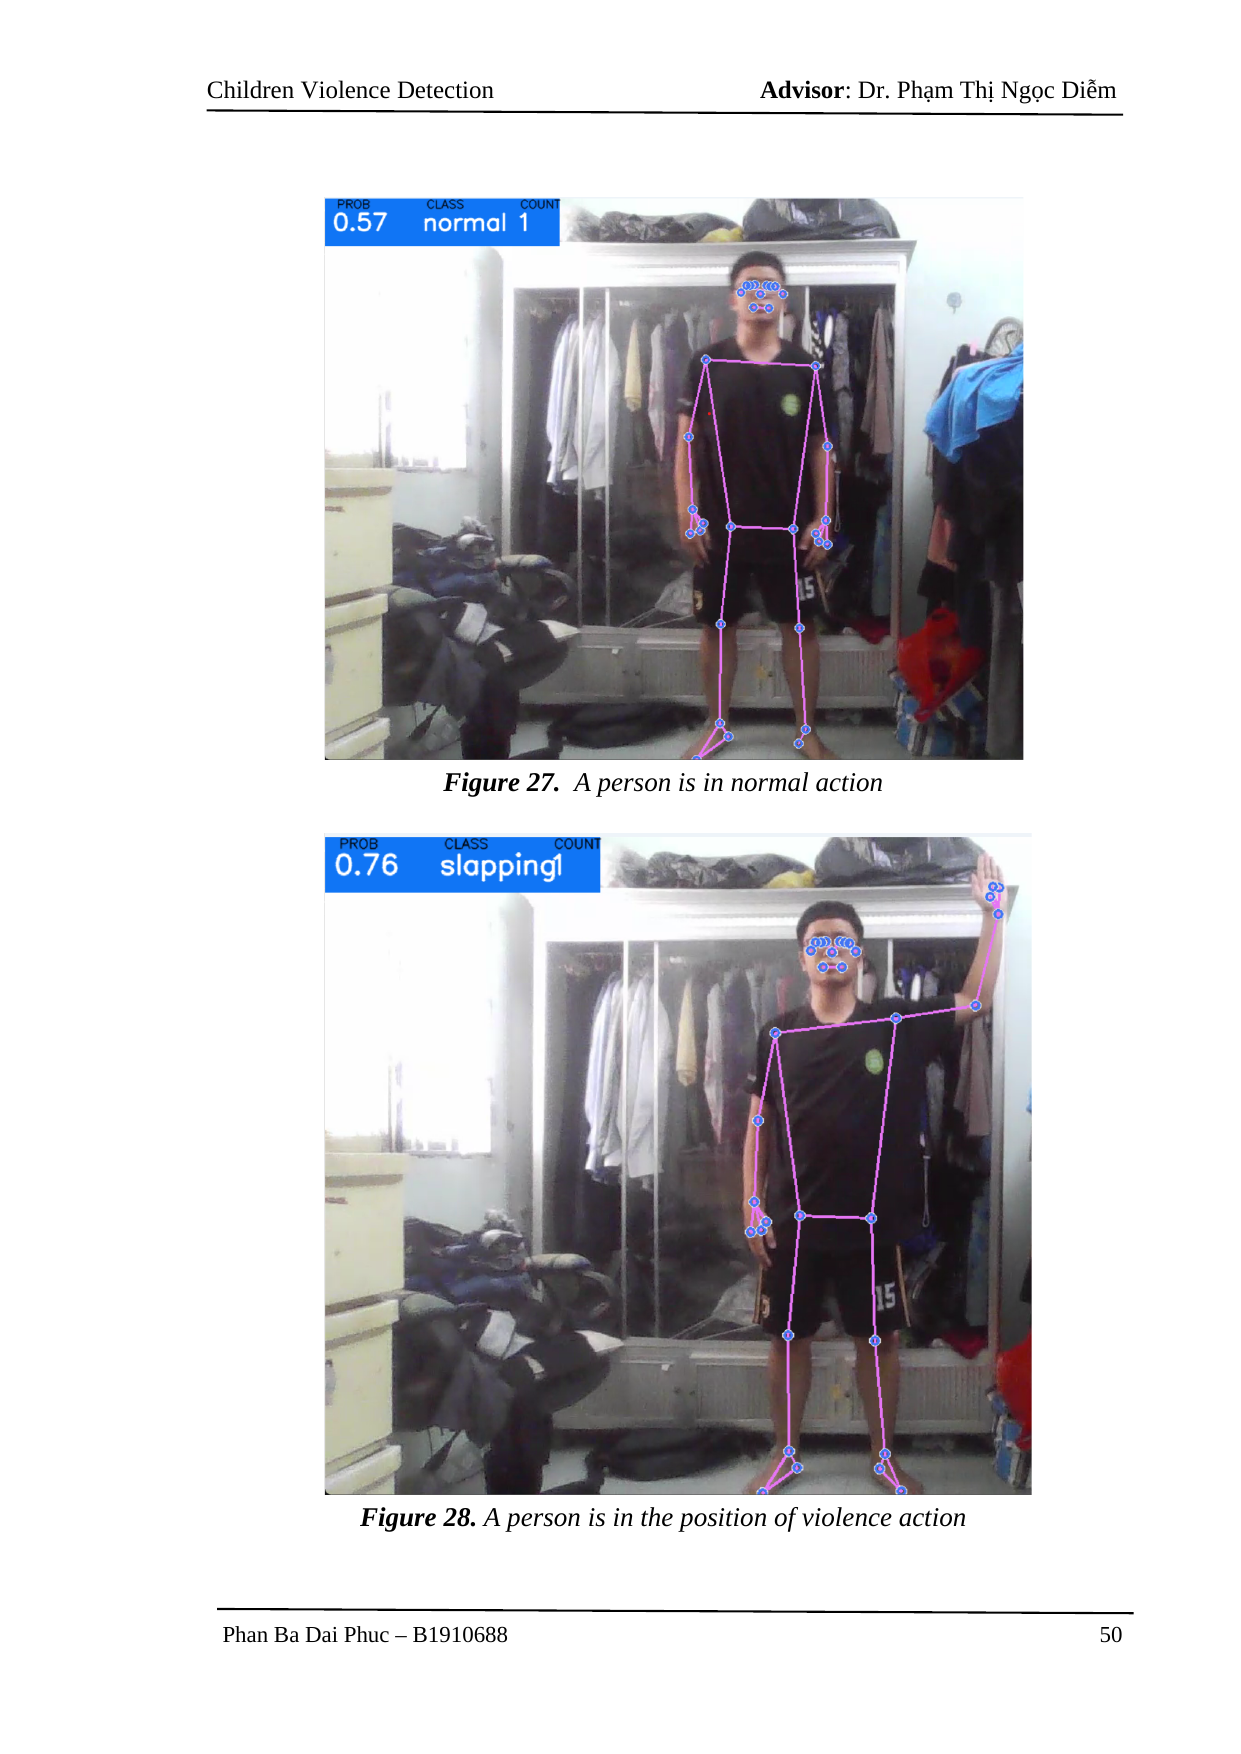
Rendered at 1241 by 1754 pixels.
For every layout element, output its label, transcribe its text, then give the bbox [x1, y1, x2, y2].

picture [324, 197, 1024, 760]
text Figure 28. A person is in the position of violence action [207, 1501, 1122, 1532]
picture [324, 833, 1032, 1495]
text Figure 27. A person is in normal action [207, 766, 1122, 797]
